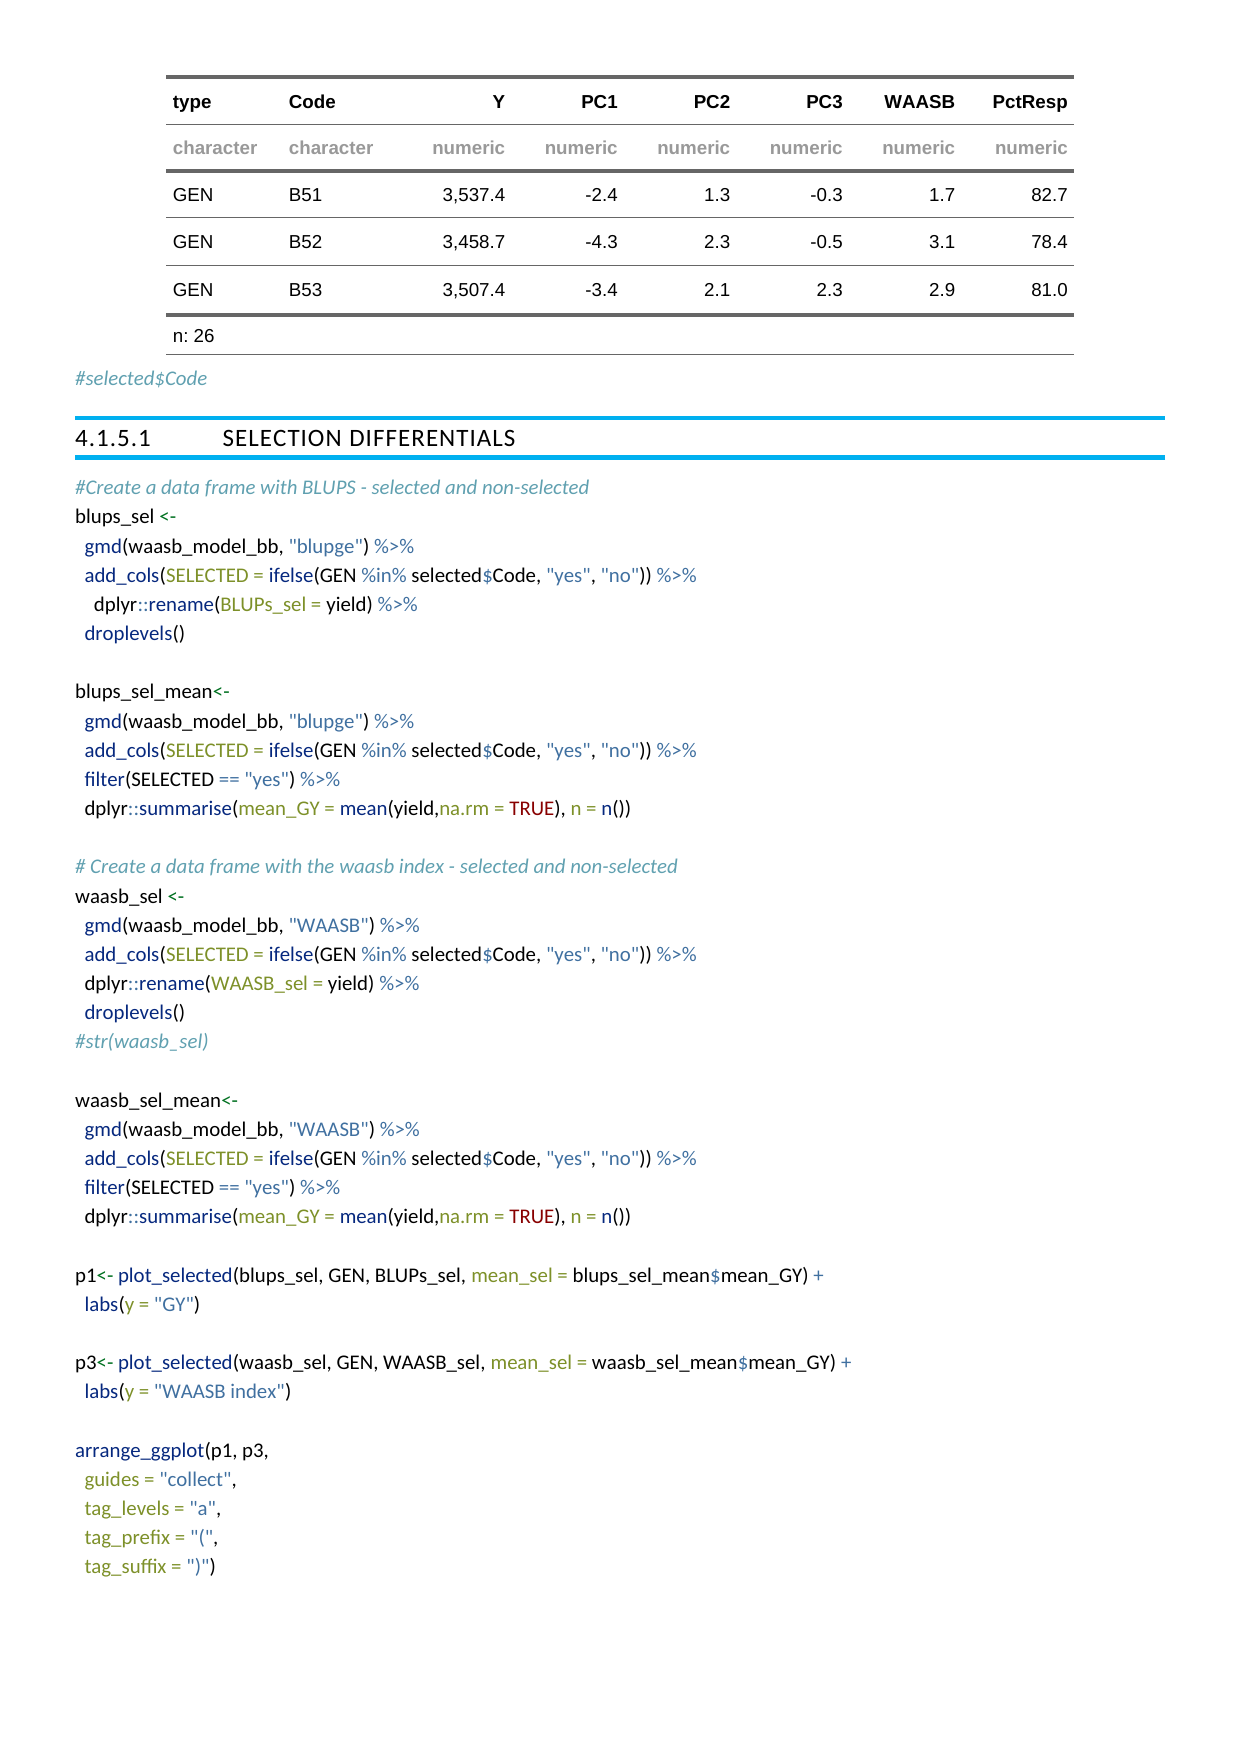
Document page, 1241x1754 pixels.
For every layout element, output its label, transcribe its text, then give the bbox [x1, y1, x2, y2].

table_header PC3 [736, 79, 849, 124]
table_cell n: 26 [166, 317, 1074, 354]
table_cell 2.3 [624, 218, 736, 265]
table_cell B52 [283, 218, 399, 265]
table_header PctResp [961, 79, 1074, 124]
table_cell 2.9 [849, 266, 961, 312]
table_cell GEN [166, 218, 282, 265]
table_cell 3,507.4 [399, 266, 511, 312]
table_cell B51 [283, 173, 399, 217]
table_cell -3.4 [511, 266, 624, 312]
table_header PC2 [624, 79, 736, 124]
table_cell numeric [961, 125, 1074, 169]
table_cell character [283, 125, 399, 169]
table_cell B53 [283, 266, 399, 312]
text #Create a data frame with BLUPS - selected and non-selected blups_sel <- gmd(waasb_model_bb, "blupge") %>% add_cols(SELECTED = ifelse(GEN %in% selected$Code, "yes", "no")) %>% dplyr::rename(BLUPs_sel = yield) %>% droplevels() blups_sel_mean<- gmd(waasb_model_bb, "blupge") %>% add_cols(SELECTED = ifelse(GEN %in% selected$Code, "yes", "no")) %>% filter(SELECTED == "yes") %>% dplyr::summarise(mean_GY = mean(yield,na.rm = TRUE), n = n()) # Create a data frame with the waasb index - selected and non-selected waasb_sel <- gmd(waasb_model_bb, "WAASB") %>% add_cols(SELECTED = ifelse(GEN %in% selected$Code, "yes", "no")) %>% dplyr::rename(WAASB_sel = yield) %>% droplevels() #str(waasb_sel) waasb_sel_mean<- gmd(waasb_model_bb, "WAASB") %>% add_cols(SELECTED = ifelse(GEN %in% selected$Code, "yes", "no")) %>% filter(SELECTED == "yes") %>% dplyr::summarise(mean_GY = mean(yield,na.rm = TRUE), n = n()) p1<- plot_selected(blups_sel, GEN, BLUPs_sel, mean_sel = blups_sel_mean$mean_GY) + labs(y = "GY") p3<- plot_selected(waasb_sel, GEN, WAASB_sel, mean_sel = waasb_sel_mean$mean_GY) + labs(y = "WAASB index") arrange_ggplot(p1, p3, guides = "collect", tag_levels = "a", tag_prefix = "(", tag_suffix = ")") [75, 474, 1165, 1579]
table_header type [166, 79, 282, 124]
table_cell GEN [166, 173, 282, 217]
table_cell 82.7 [961, 173, 1074, 217]
table_cell numeric [399, 125, 511, 169]
table_header PC1 [511, 79, 624, 124]
subtitle 4.1.5.1 Selection differentials [75, 420, 1165, 455]
table_cell 78.4 [961, 218, 1074, 265]
table_header Code [283, 79, 399, 124]
table_cell character [166, 125, 282, 169]
table_cell 81.0 [961, 266, 1074, 312]
table_cell -0.5 [736, 218, 849, 265]
table_cell 1.7 [849, 173, 961, 217]
table_cell 2.1 [624, 266, 736, 312]
table_cell numeric [624, 125, 736, 169]
table_cell GEN [166, 266, 282, 312]
table_cell -0.3 [736, 173, 849, 217]
table_header WAASB [849, 79, 961, 124]
table_cell numeric [511, 125, 624, 169]
table_cell 3,537.4 [399, 173, 511, 217]
table_cell -2.4 [511, 173, 624, 217]
table_cell 3.1 [849, 218, 961, 265]
table_cell 2.3 [736, 266, 849, 312]
table_header Y [399, 79, 511, 124]
text #selected$Code [75, 366, 1165, 391]
table_cell numeric [849, 125, 961, 169]
table_cell 1.3 [624, 173, 736, 217]
table_cell numeric [736, 125, 849, 169]
table_cell -4.3 [511, 218, 624, 265]
table_cell 3,458.7 [399, 218, 511, 265]
